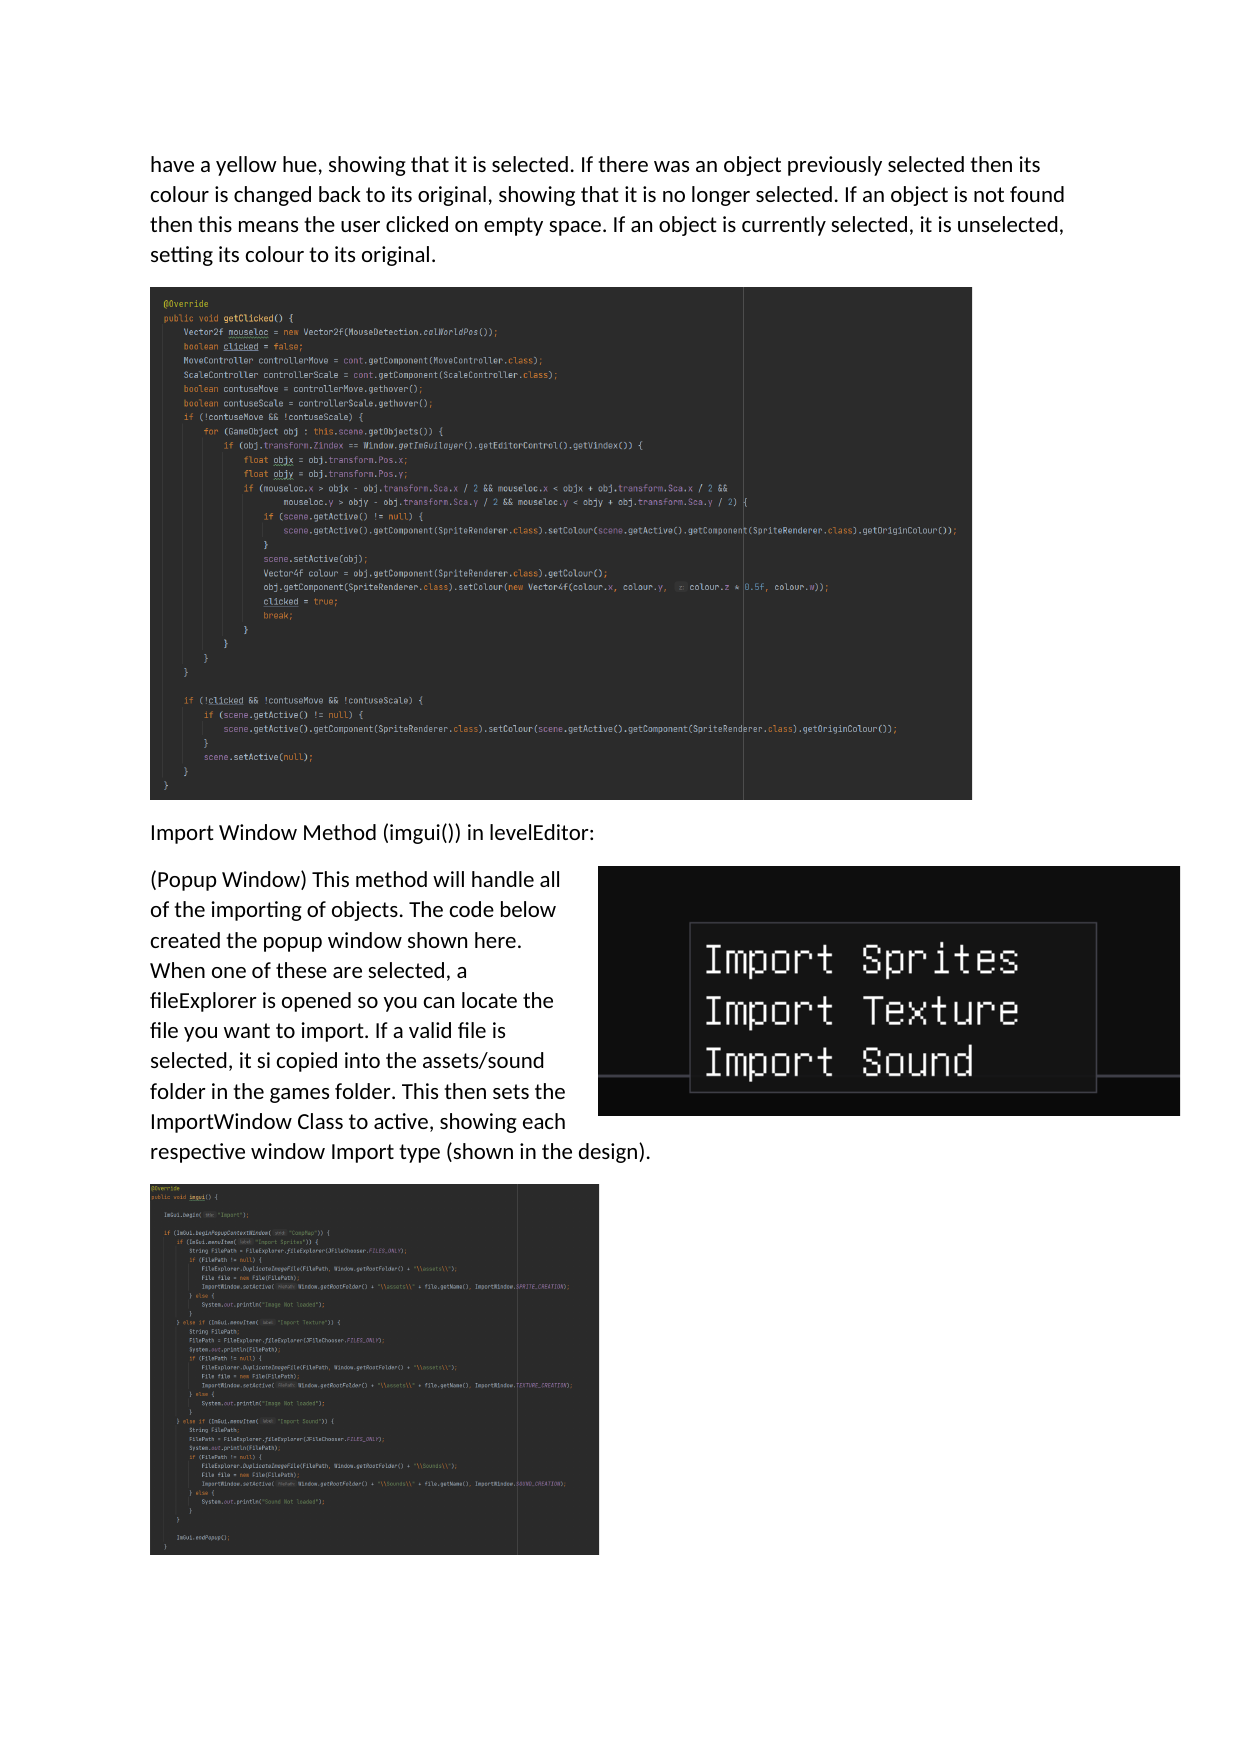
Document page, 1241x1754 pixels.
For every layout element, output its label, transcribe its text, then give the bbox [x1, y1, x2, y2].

picture [150, 1184, 600, 1555]
picture [598, 866, 1181, 1116]
text Import Window Method (imgui()) in levelEditor: [150, 818, 1090, 846]
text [150, 150, 1090, 269]
picture [150, 287, 973, 800]
